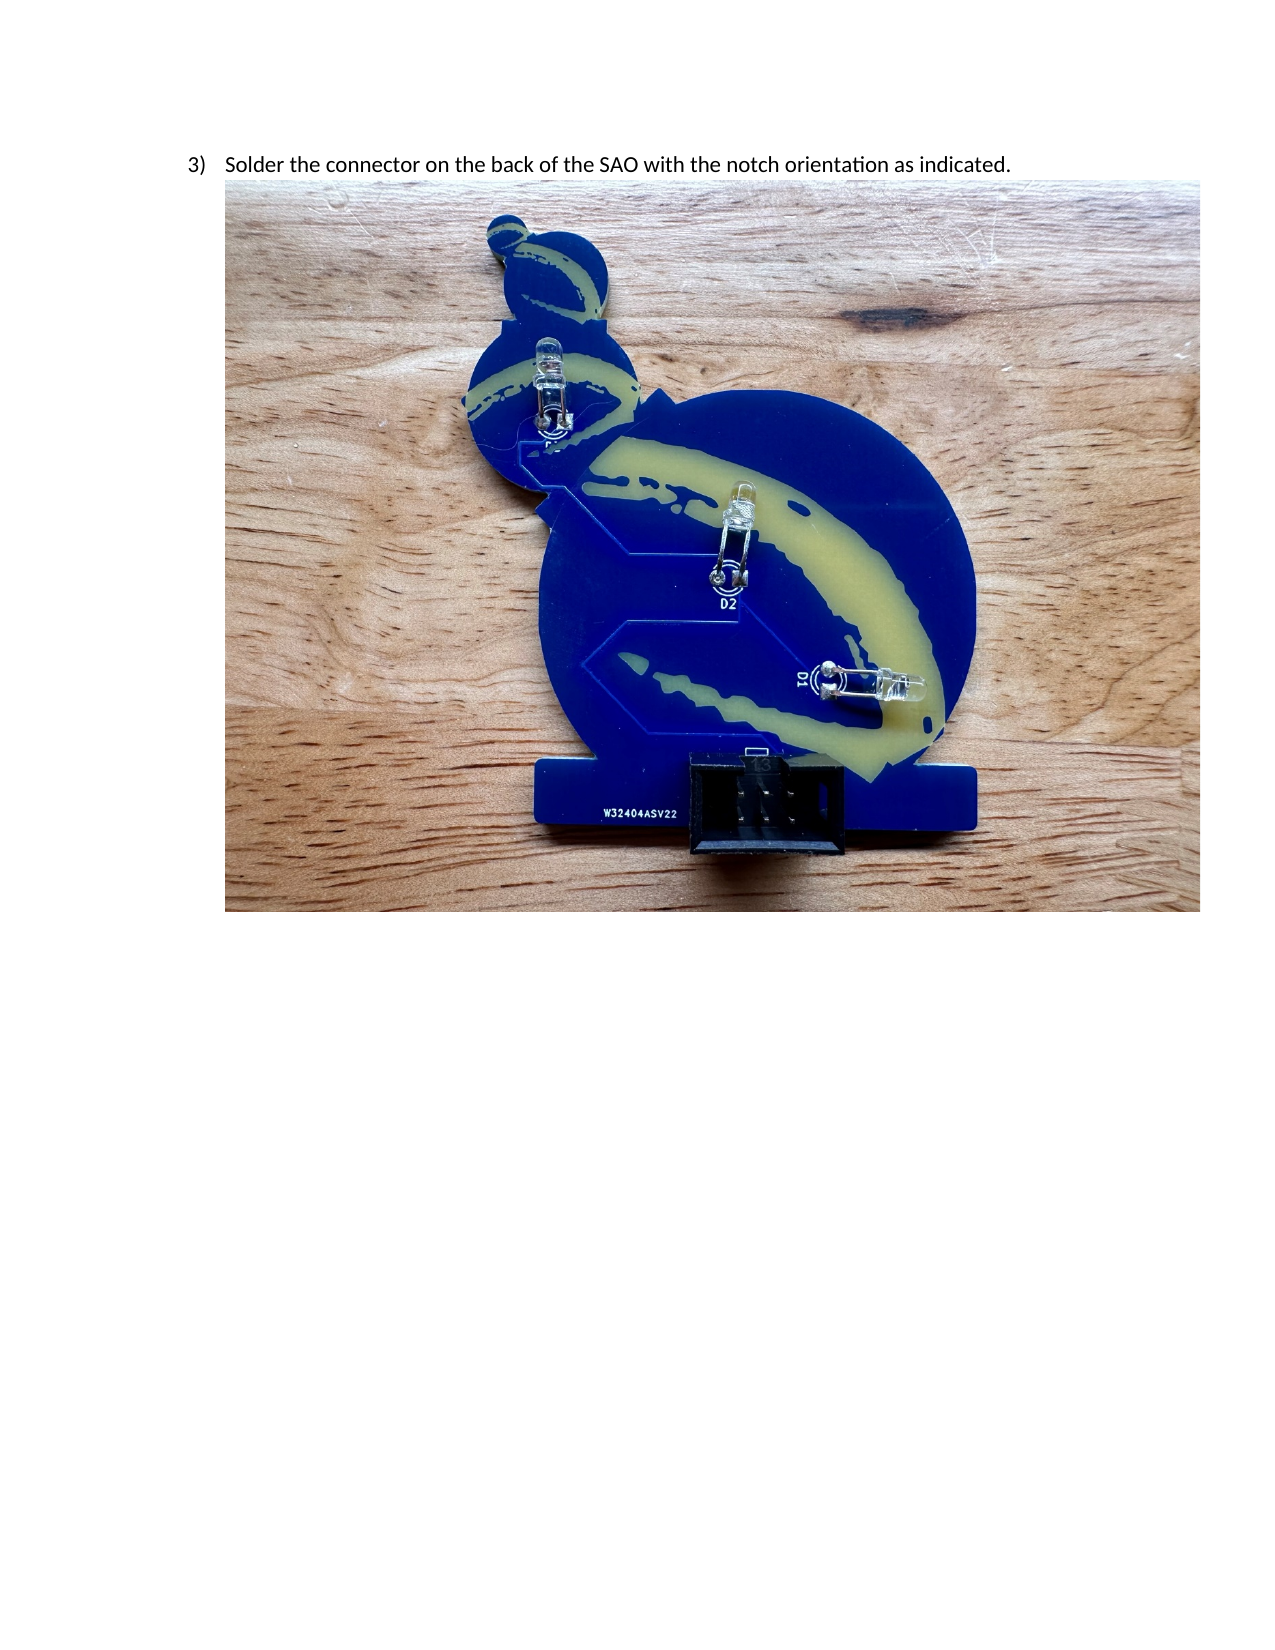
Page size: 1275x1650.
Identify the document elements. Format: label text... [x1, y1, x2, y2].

picture [225, 180, 1200, 912]
